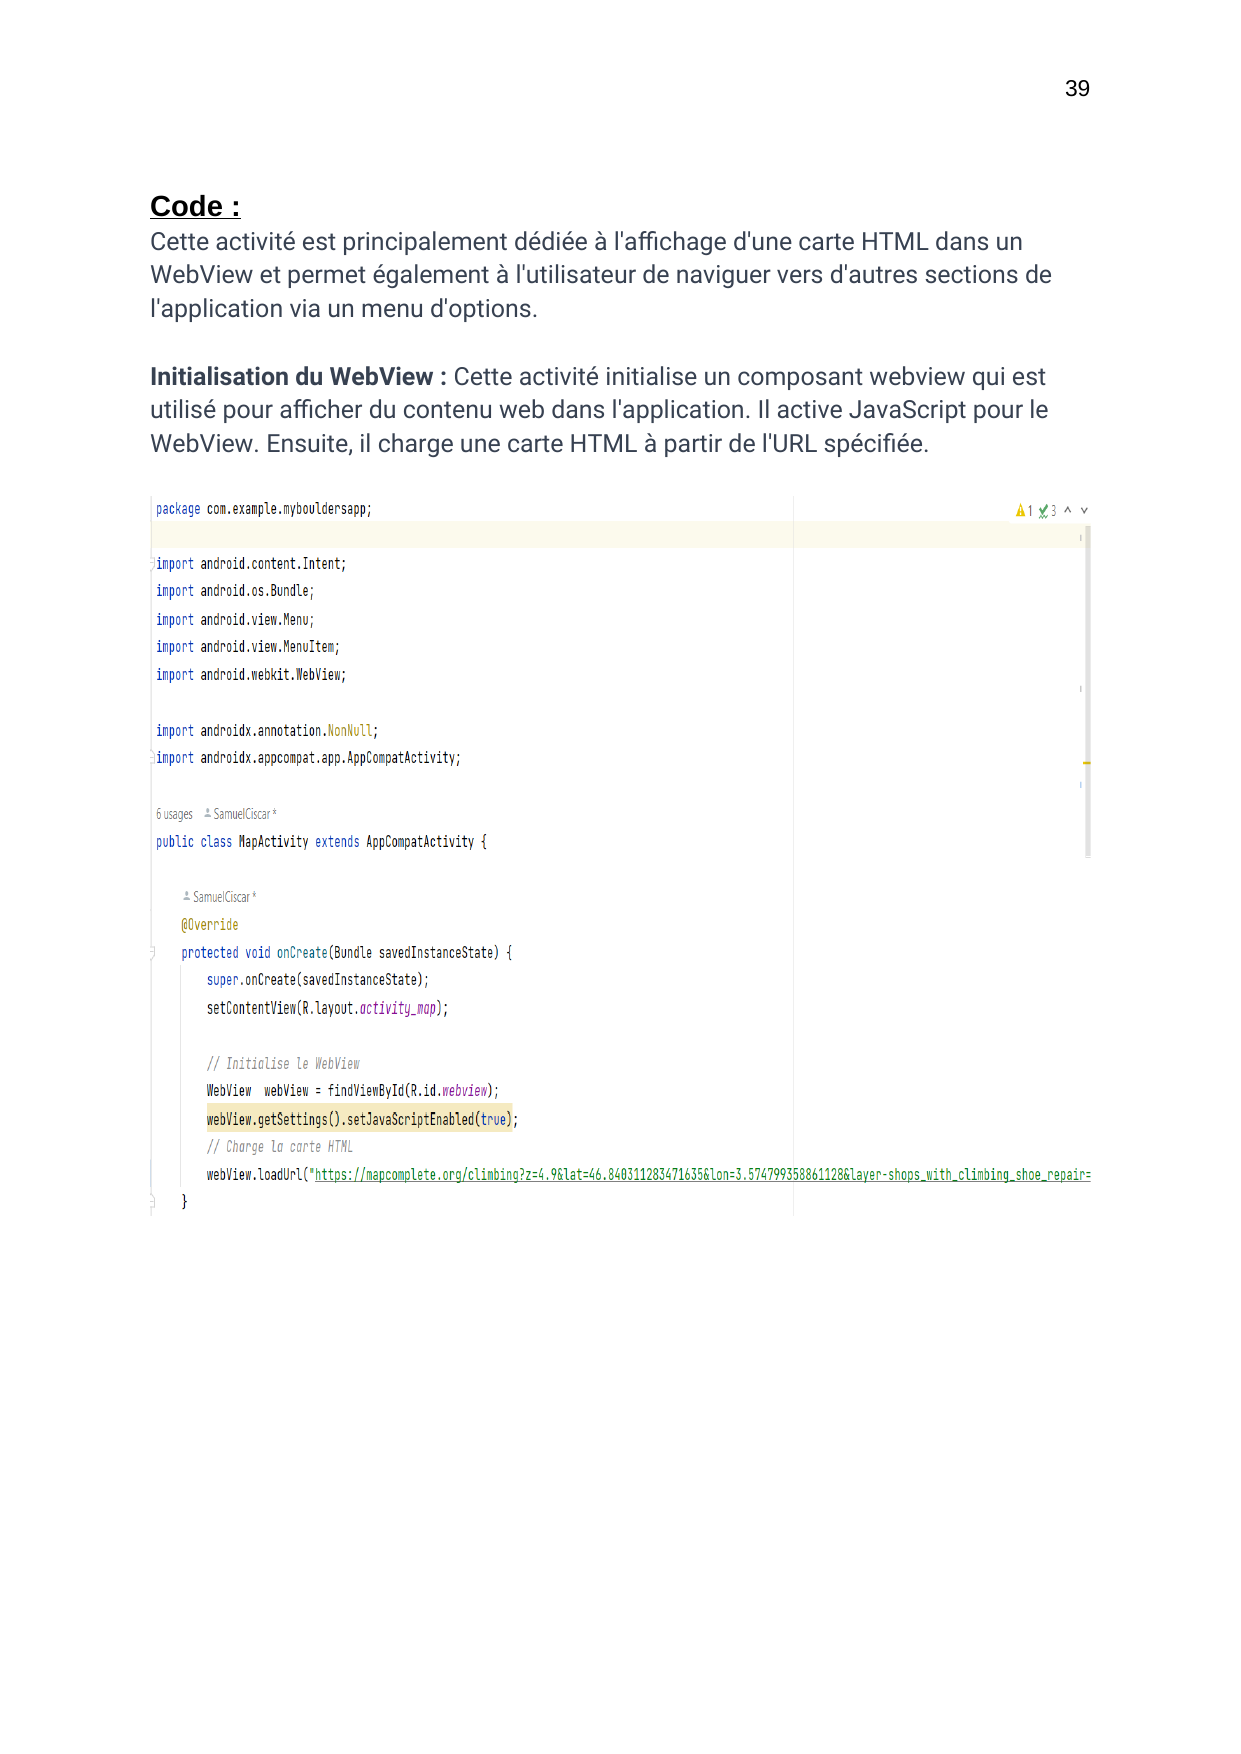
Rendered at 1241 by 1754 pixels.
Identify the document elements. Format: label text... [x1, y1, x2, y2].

text Initialisation du WebView : Cette activité initialise un composant webview qui est utilisé pour afficher du contenu web dans l'application. Il active JavaScript pour le WebView. Ensuite, il charge une carte HTML à partir de l'URL spécifiée. [150, 362, 1090, 458]
picture [150, 496, 1091, 1216]
text Cette activité est principalement dédiée à l'affichage d'une carte HTML dans un WebView et permet également à l'utilisateur de naviguer vers d'autres sections de l'application via un menu d'options. [150, 227, 1090, 324]
text Code : [150, 188, 1090, 222]
